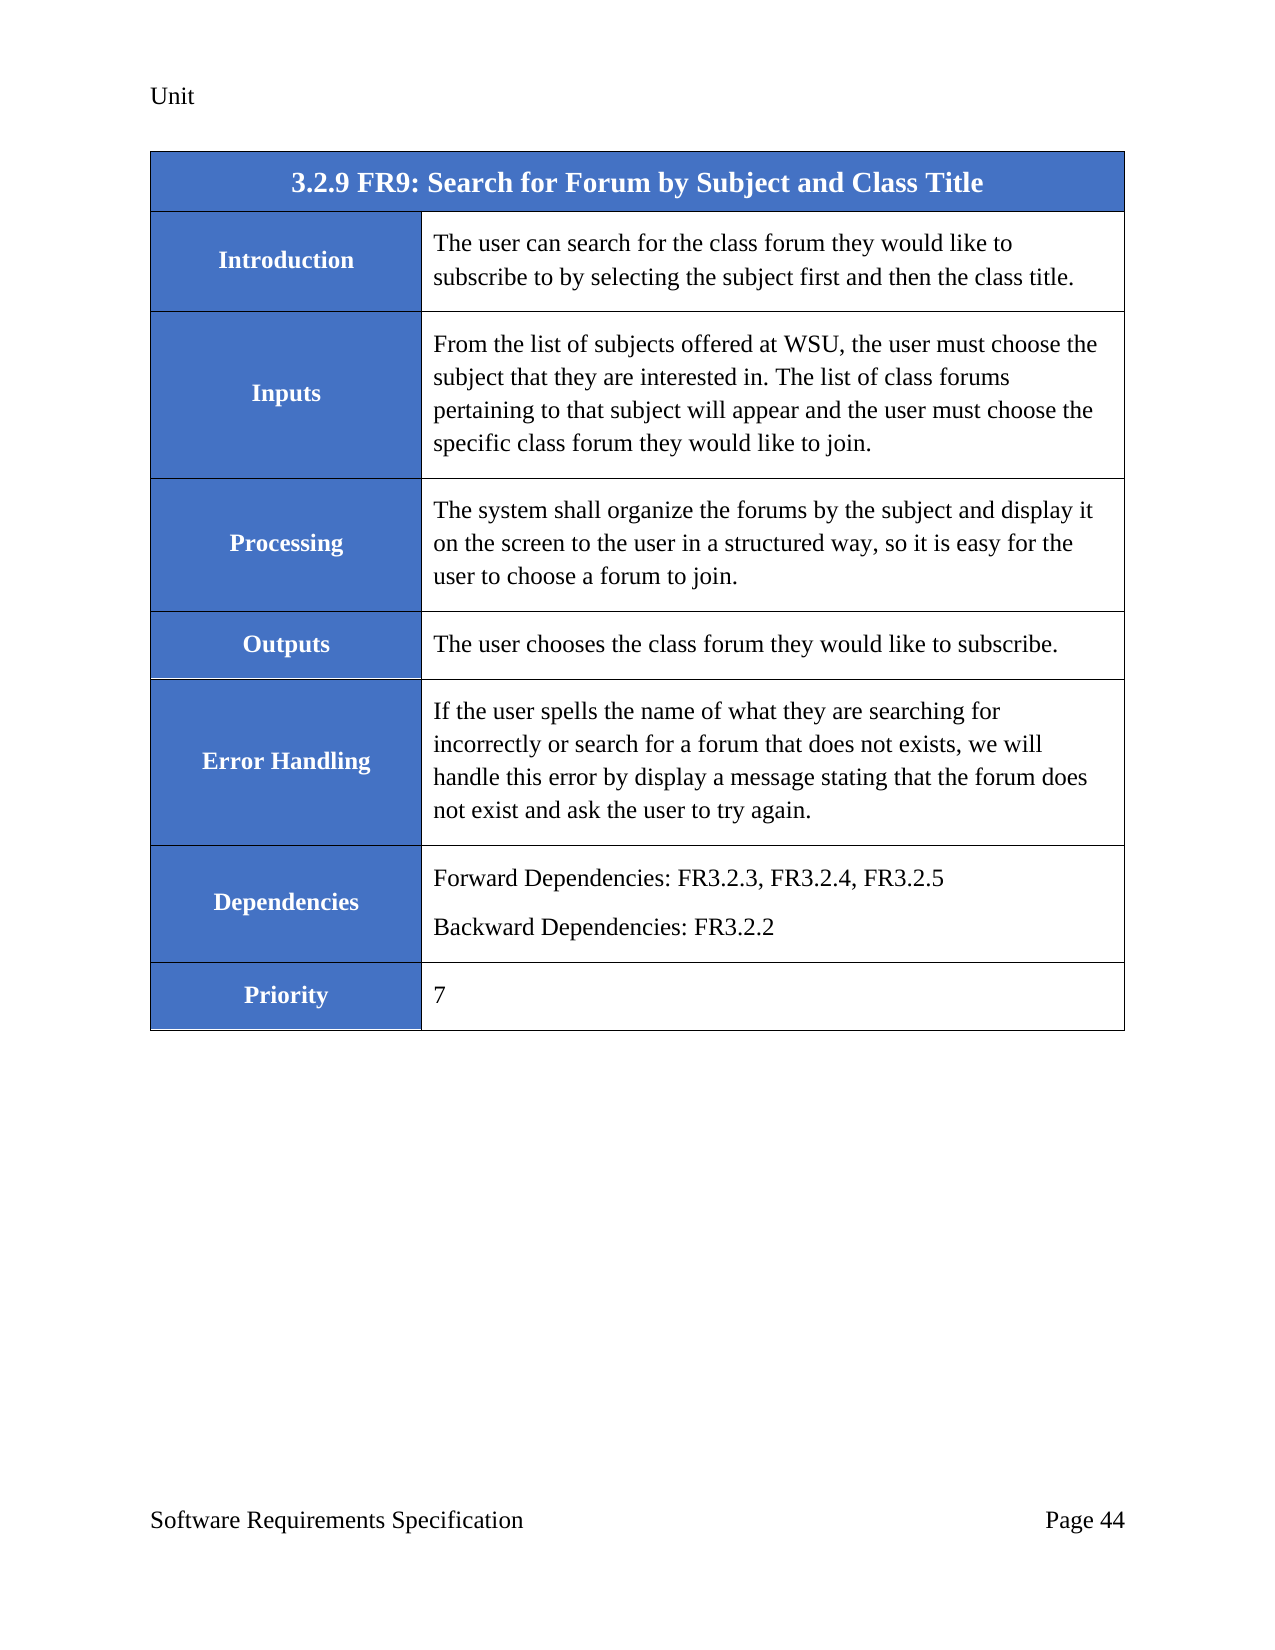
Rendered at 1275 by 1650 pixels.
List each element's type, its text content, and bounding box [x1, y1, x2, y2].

table_cell Priority [151, 963, 421, 1029]
table_cell Dependencies [151, 846, 421, 962]
table_cell Processing [151, 479, 421, 611]
table_cell The user chooses the class forum they would like to subscribe. [422, 612, 1124, 678]
table_cell Forward Dependencies: FR3.2.3, FR3.2.4, FR3.2.5 Backward Dependencies: FR3.2.2 [422, 846, 1124, 962]
table_cell 7 [422, 963, 1124, 1029]
table_header 3.2.9 FR9: Search for Forum by Subject and Class Title [151, 152, 1124, 211]
table_cell If the user spells the name of what they are searching for incorrectly or search for a forum that does not exists, we will handle this error by display a message stating that the forum does not exist and ask the user to try again. [422, 680, 1124, 845]
table_cell Introduction [151, 212, 421, 311]
table_cell Error Handling [151, 680, 421, 845]
table_cell From the list of subjects offered at WSU, the user must choose the subject that they are interested in. The list of class forums pertaining to that subject will appear and the user must choose the specific class forum they would like to join. [422, 312, 1124, 478]
table_cell The user can search for the class forum they would like to subscribe to by selecting the subject first and then the class title. [422, 212, 1124, 311]
table_cell The system shall organize the forums by the subject and display it on the screen to the user in a structured way, so it is easy for the user to choose a forum to join. [422, 479, 1124, 611]
table_cell Outputs [151, 612, 421, 678]
table_cell Inputs [151, 312, 421, 478]
